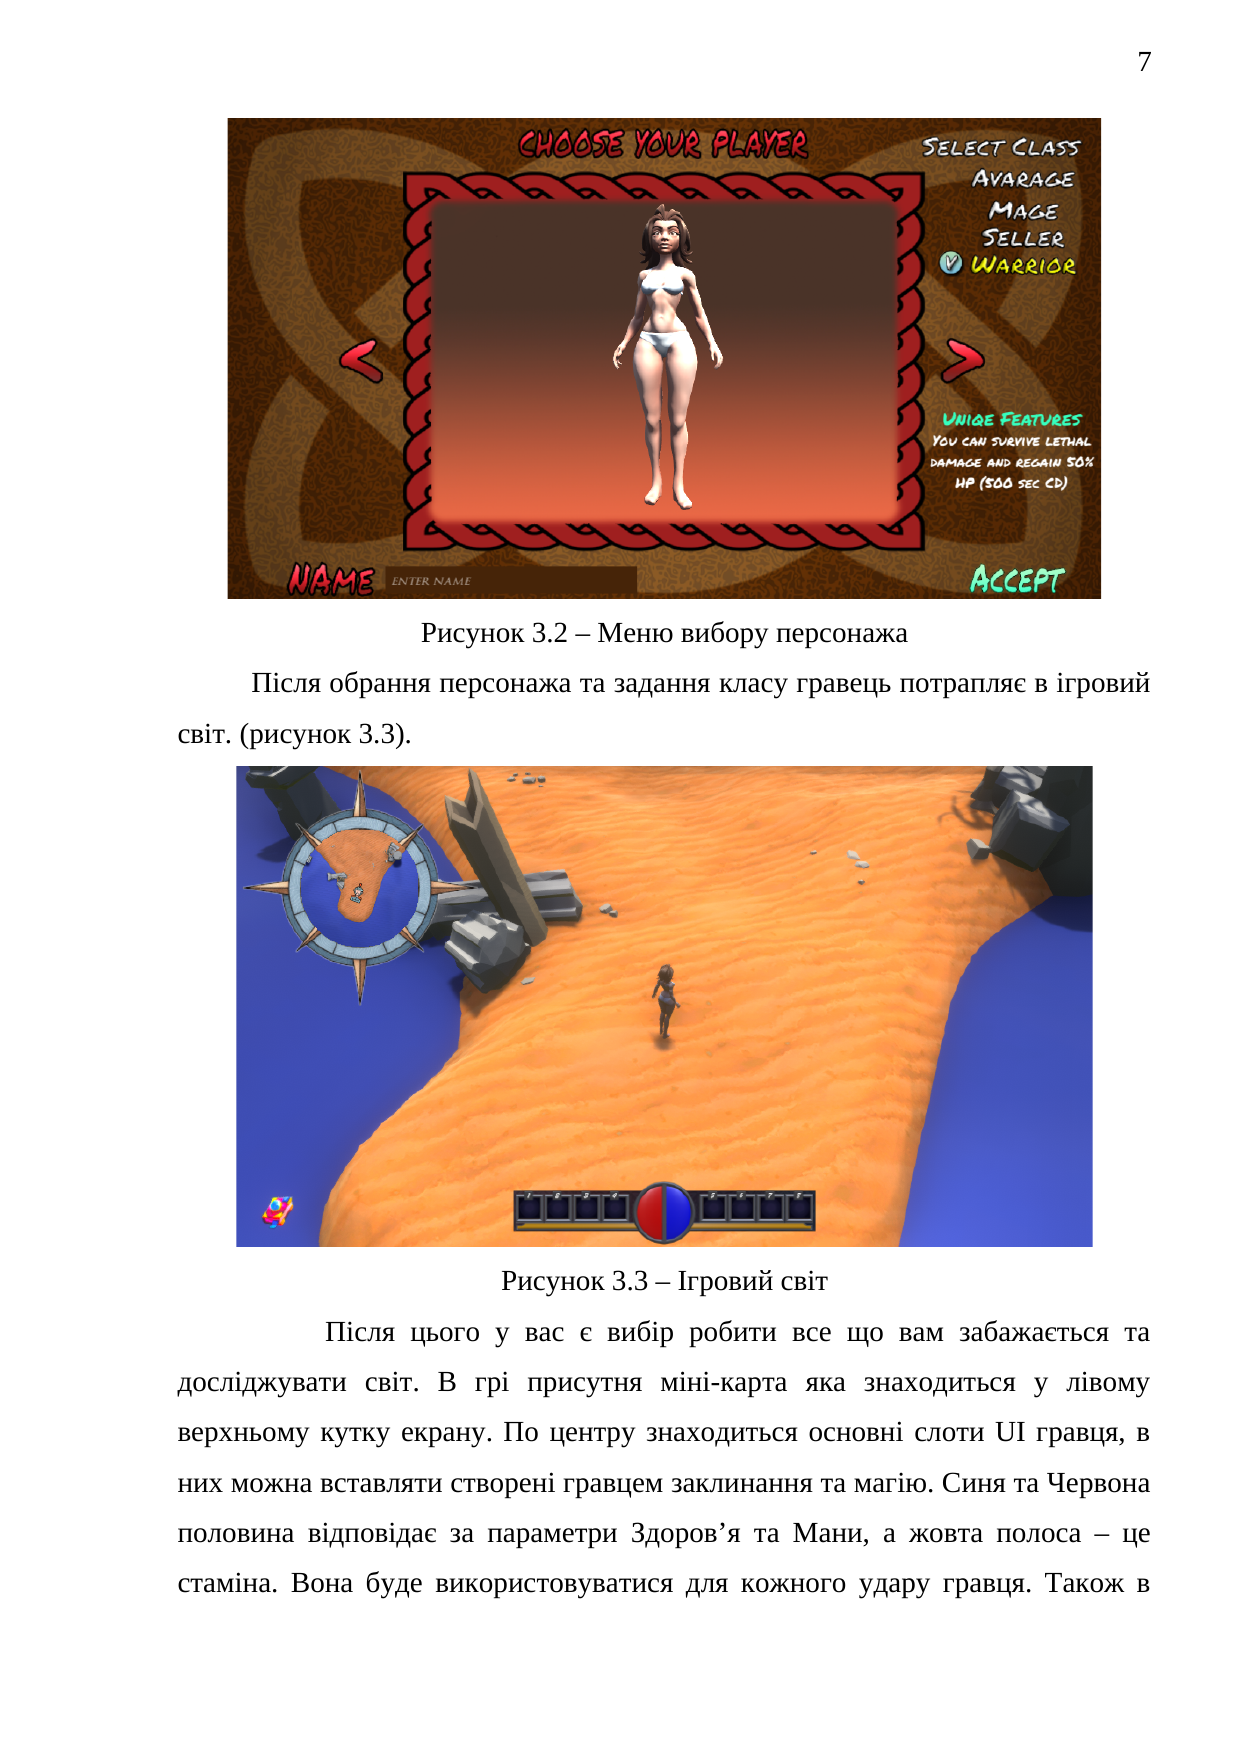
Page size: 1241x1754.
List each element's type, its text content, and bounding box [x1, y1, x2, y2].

picture [227, 118, 1102, 599]
picture [236, 766, 1093, 1247]
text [177, 1314, 1152, 1599]
text Рисунок 3.2 – Меню вибору персонажа [177, 615, 1152, 649]
text Рисунок 3.3 – Ігровий світ [177, 1263, 1152, 1297]
text Після обрання персонажа та задання класу гравець потрапляє в ігровий світ. (рисунок 3.3). [177, 665, 1152, 749]
